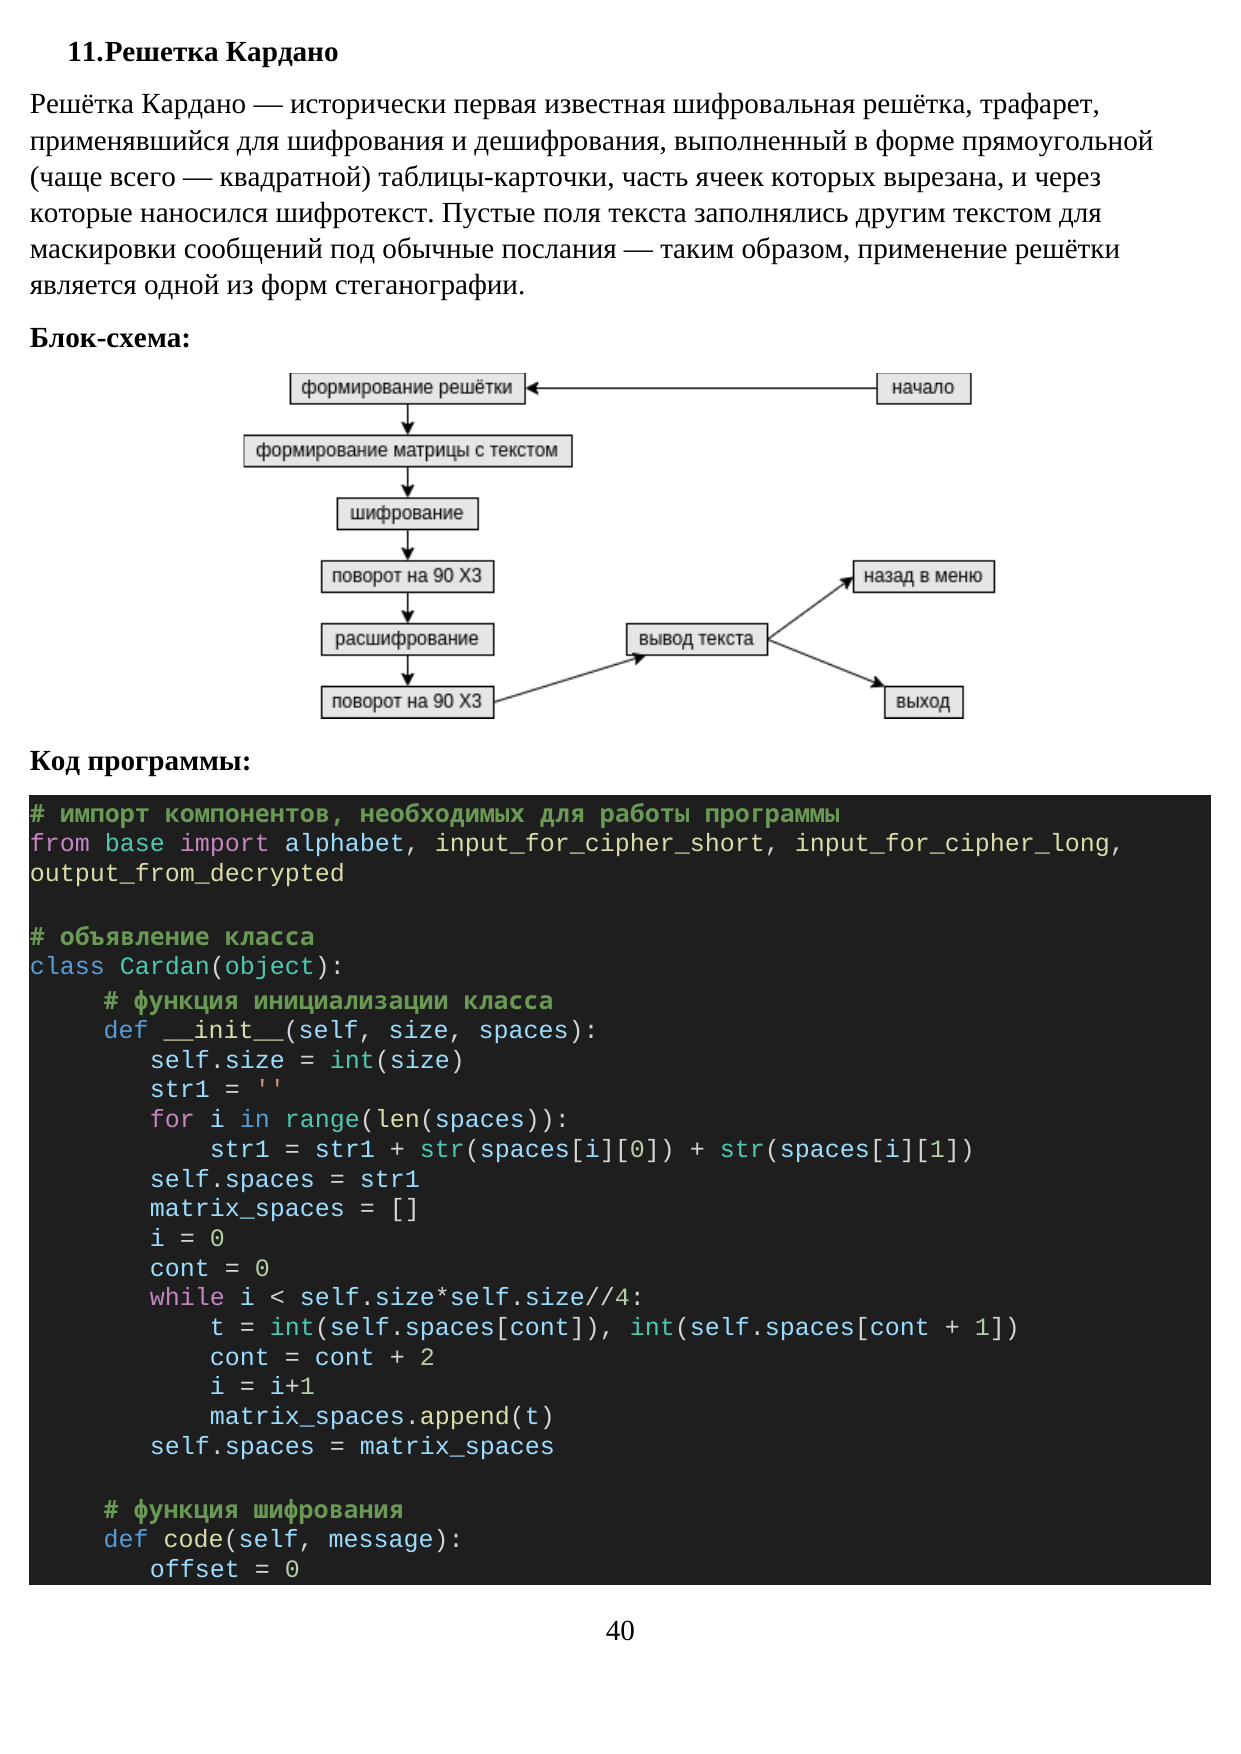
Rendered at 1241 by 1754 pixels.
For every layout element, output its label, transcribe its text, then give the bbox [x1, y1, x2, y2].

text offset = 0 [29, 1555, 1211, 1585]
text # объявление класса [29, 918, 1211, 953]
picture [243, 373, 997, 719]
text i = i+1 [29, 1373, 1211, 1402]
text matrix_spaces.append(t) [29, 1402, 1211, 1432]
text # функция инициализации класса [29, 982, 1211, 1016]
text self.spaces = matrix_spaces [29, 1432, 1211, 1462]
text for i in range(len(spaces)): [29, 1105, 1211, 1135]
text def code(self, message): [29, 1525, 1211, 1555]
text Код программы: [29, 743, 1211, 776]
text str1 = '' [29, 1076, 1211, 1105]
text t = int(self.spaces[cont]), int(self.spaces[cont + 1]) [29, 1313, 1211, 1343]
text class Cardan(object): [29, 953, 1211, 982]
text # импорт компонентов, необходимых для работы программы [29, 795, 1211, 829]
text matrix_spaces = [] [29, 1194, 1211, 1224]
text Решётка Кардано — исторически первая известная шифровальная решётка, трафарет, применявшийся для шифрования и дешифрования, выполненный в форме прямоугольной (чаще всего — квадратной) таблицы-карточки, часть ячеек которых вырезана, и через которые наносился шифротекст. Пустые поля текста заполнялись другим текстом для маскировки сообщений под обычные послания — таким образом, применение решётки является одной из форм стеганографии. [29, 87, 1211, 301]
text i = 0 [29, 1224, 1211, 1254]
text def __init__(self, size, spaces): [29, 1016, 1211, 1046]
text Блок-схема: [29, 320, 1211, 354]
text self.spaces = str1 [29, 1165, 1211, 1194]
text cont = 0 [29, 1254, 1211, 1283]
text self.size = int(size) [29, 1046, 1211, 1076]
text # функция шифрования [29, 1491, 1211, 1525]
text cont = cont + 2 [29, 1343, 1211, 1373]
text from base import alphabet, input_for_cipher_short, input_for_cipher_long, output_from_decrypted [29, 829, 1211, 889]
text str1 = str1 + str(spaces[i][0]) + str(spaces[i][1]) [29, 1135, 1211, 1165]
subtitle Решетка Кардано [67, 34, 1211, 67]
text while i < self.size*self.size//4: [29, 1283, 1211, 1313]
